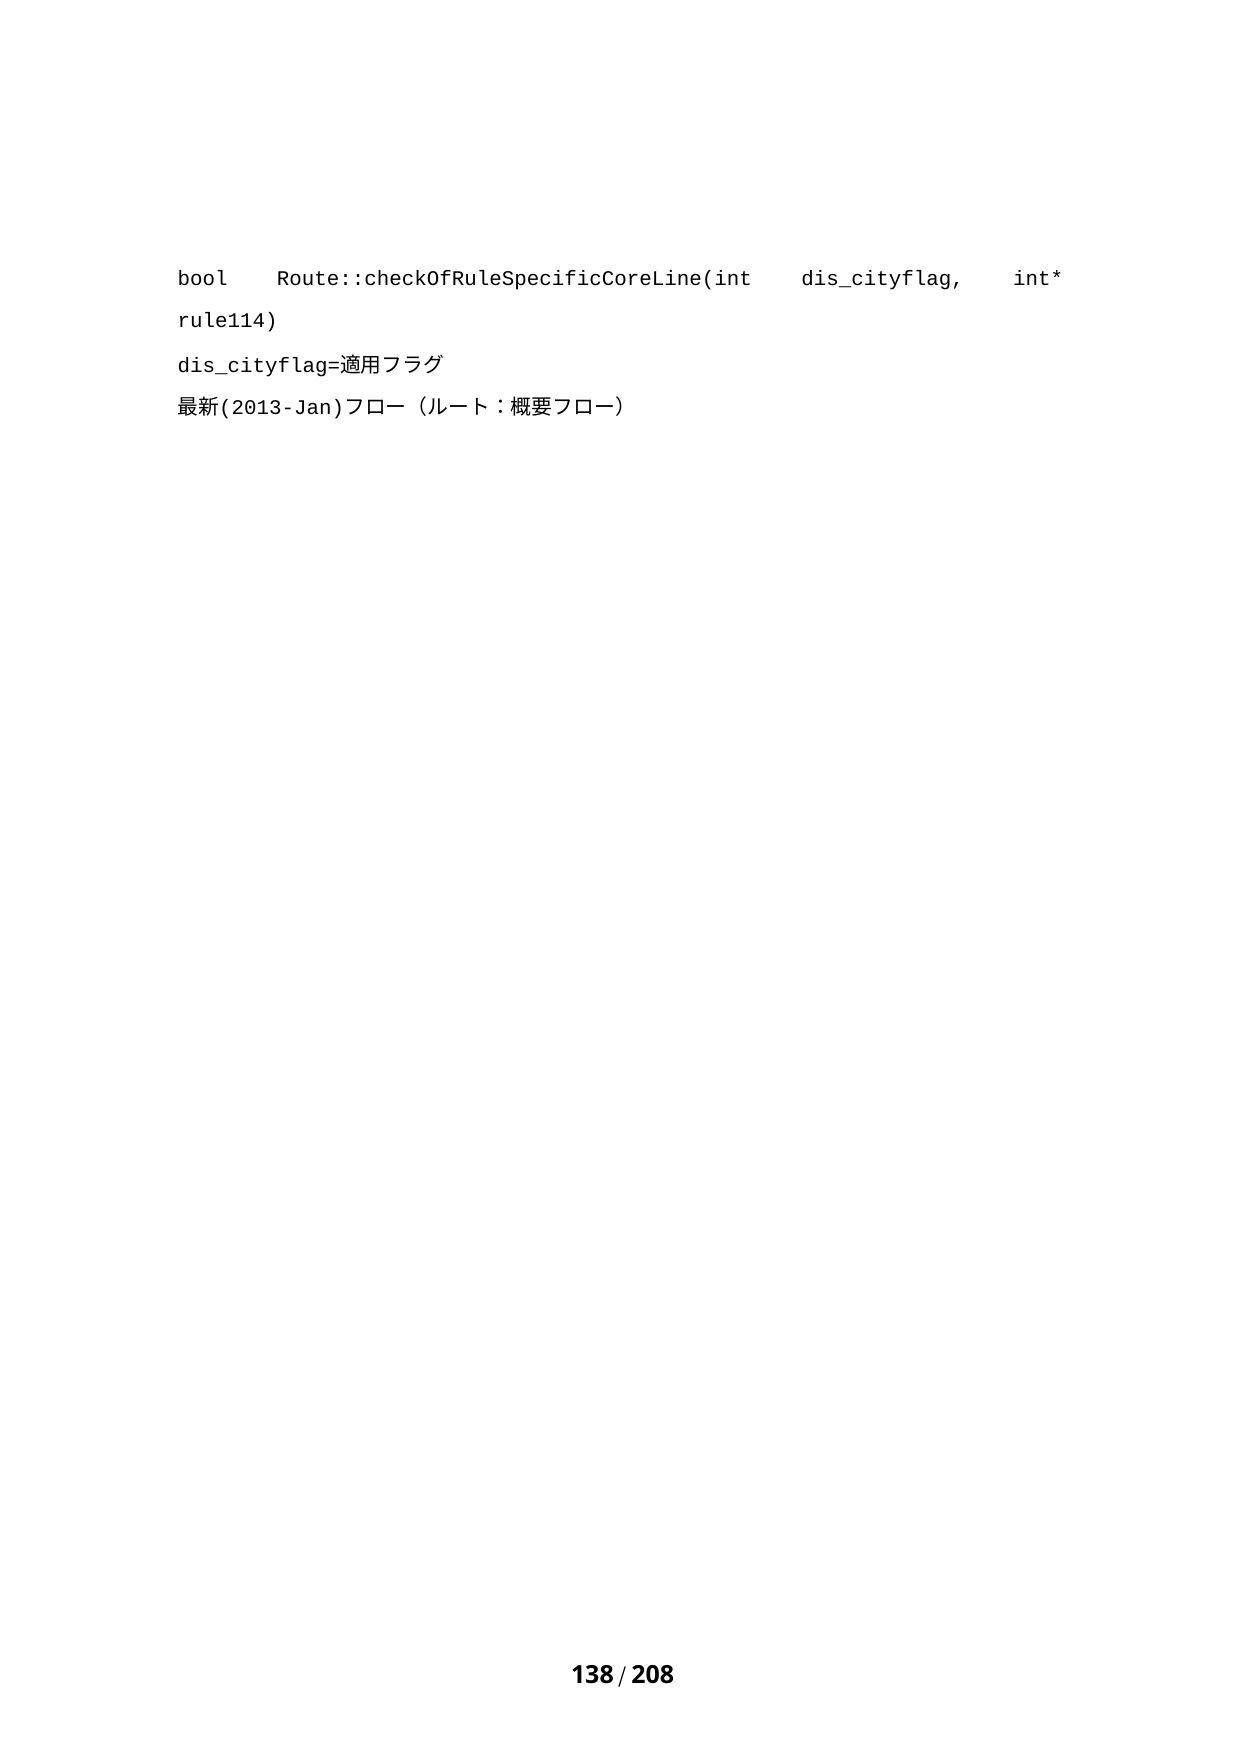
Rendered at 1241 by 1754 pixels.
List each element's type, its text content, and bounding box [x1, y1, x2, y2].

text 最新(2013-Jan)フロー（ルート：概要フロー） [177, 384, 1063, 426]
text bool Route::checkOfRuleSpecificCoreLine(int dis_cityflag, int* rule114) [177, 259, 1063, 343]
text dis_cityflag=適用フラグ [177, 343, 1063, 384]
